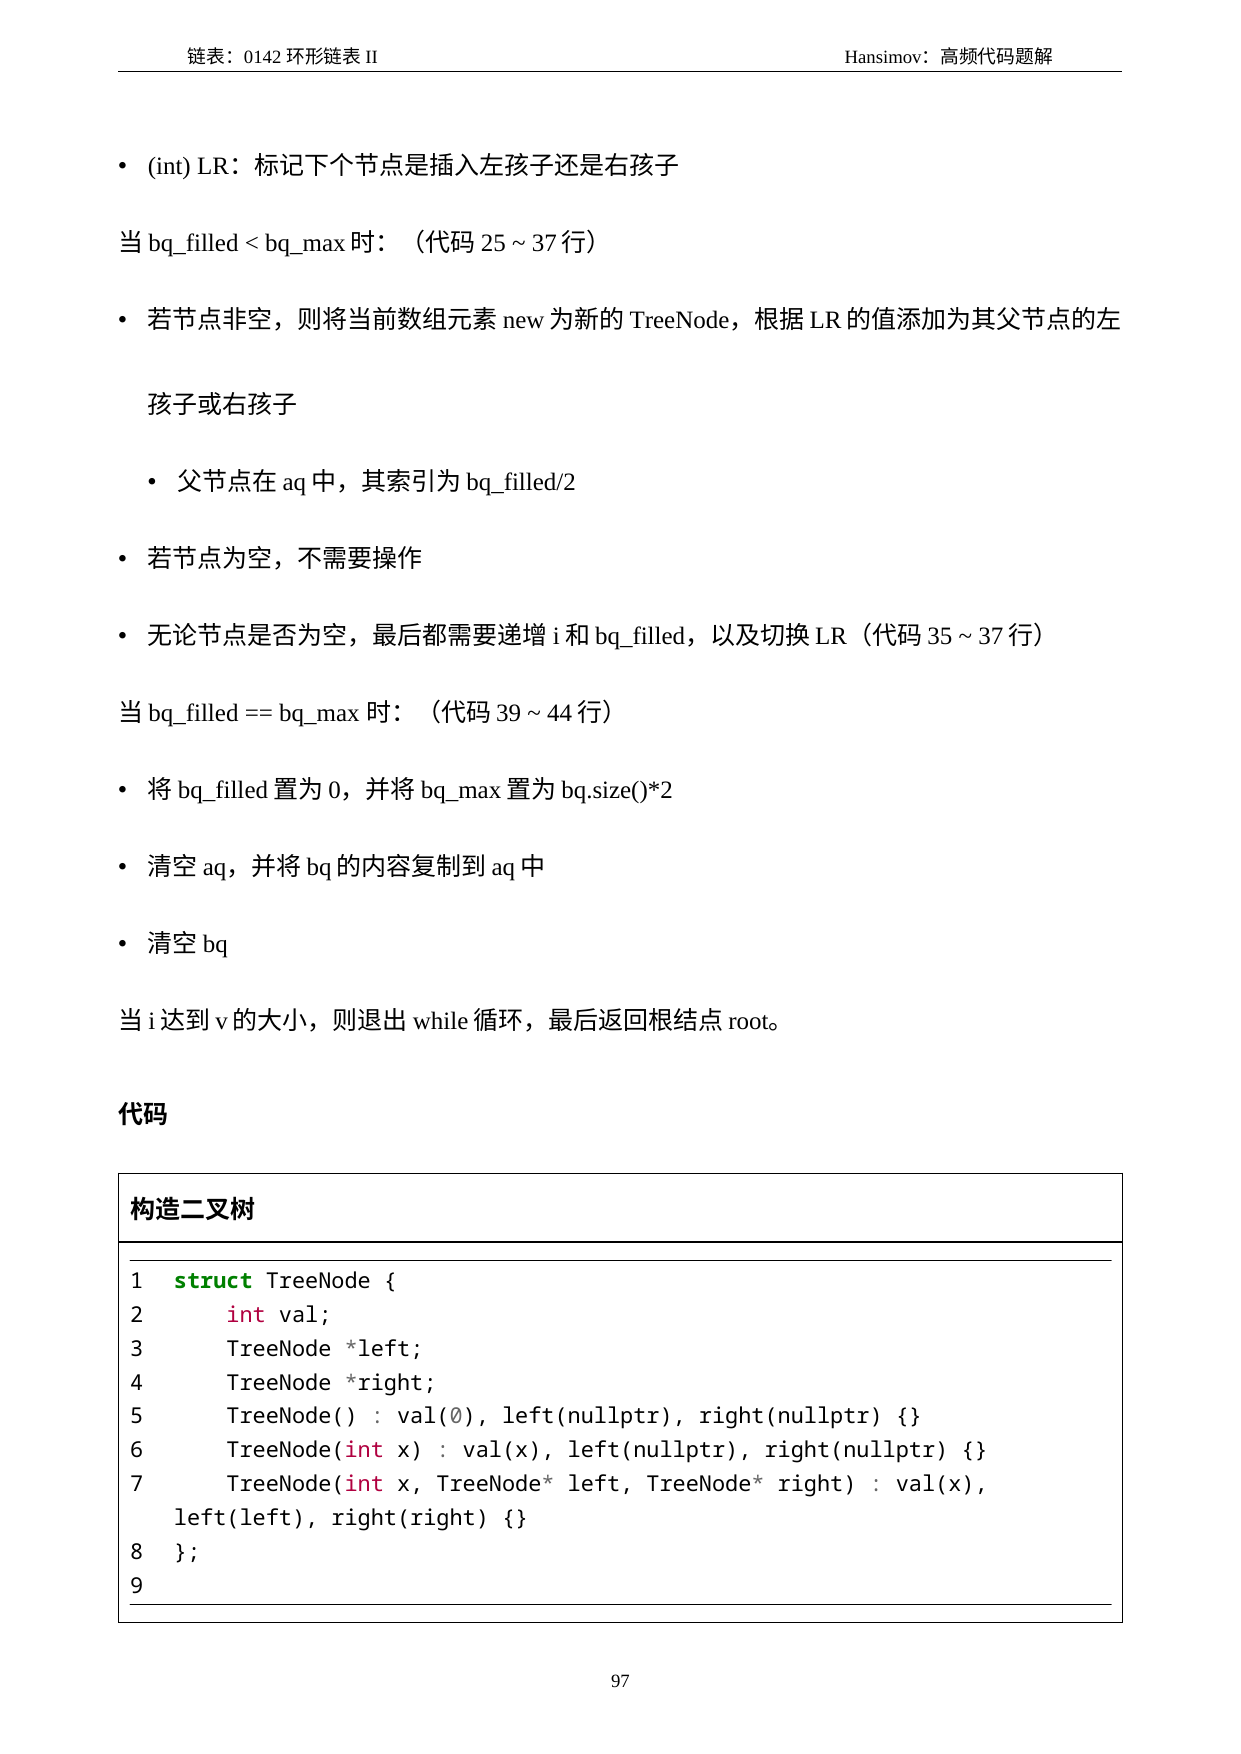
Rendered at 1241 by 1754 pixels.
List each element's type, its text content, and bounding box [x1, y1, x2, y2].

text 当i达到v的大小，则退出while循环，最后返回根结点root。 [118, 984, 1122, 1052]
text 将bq_filled置为0，并将bq_max置为bq.size()*2 [118, 754, 1122, 822]
text 当bq_filled < bq_max时：（代码25 ~ 37行） [118, 207, 1122, 275]
text 父节点在aq中，其索引为bq_filled/2 [148, 446, 1122, 514]
text 若节点为空，不需要操作 [118, 523, 1122, 591]
text 当bq_filled == bq_max 时：（代码39 ~ 44行） [118, 677, 1122, 744]
text 清空aq，并将bq的内容复制到aq中 [118, 831, 1122, 898]
text 清空bq [118, 908, 1122, 976]
text 若节点非空，则将当前数组元素new为新的TreeNode，根据LR的值添加为其父节点的左孩子或右孩子 [118, 284, 1122, 437]
subtitle 代码 [118, 1078, 1097, 1146]
table_header 构造二叉树 [119, 1174, 1122, 1241]
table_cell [119, 1243, 1122, 1622]
text 无论节点是否为空，最后都需要递增i和bq_filled，以及切换LR（代码35 ~ 37行） [118, 600, 1122, 668]
text (int) LR：标记下个节点是插入左孩子还是右孩子 [118, 130, 1122, 198]
